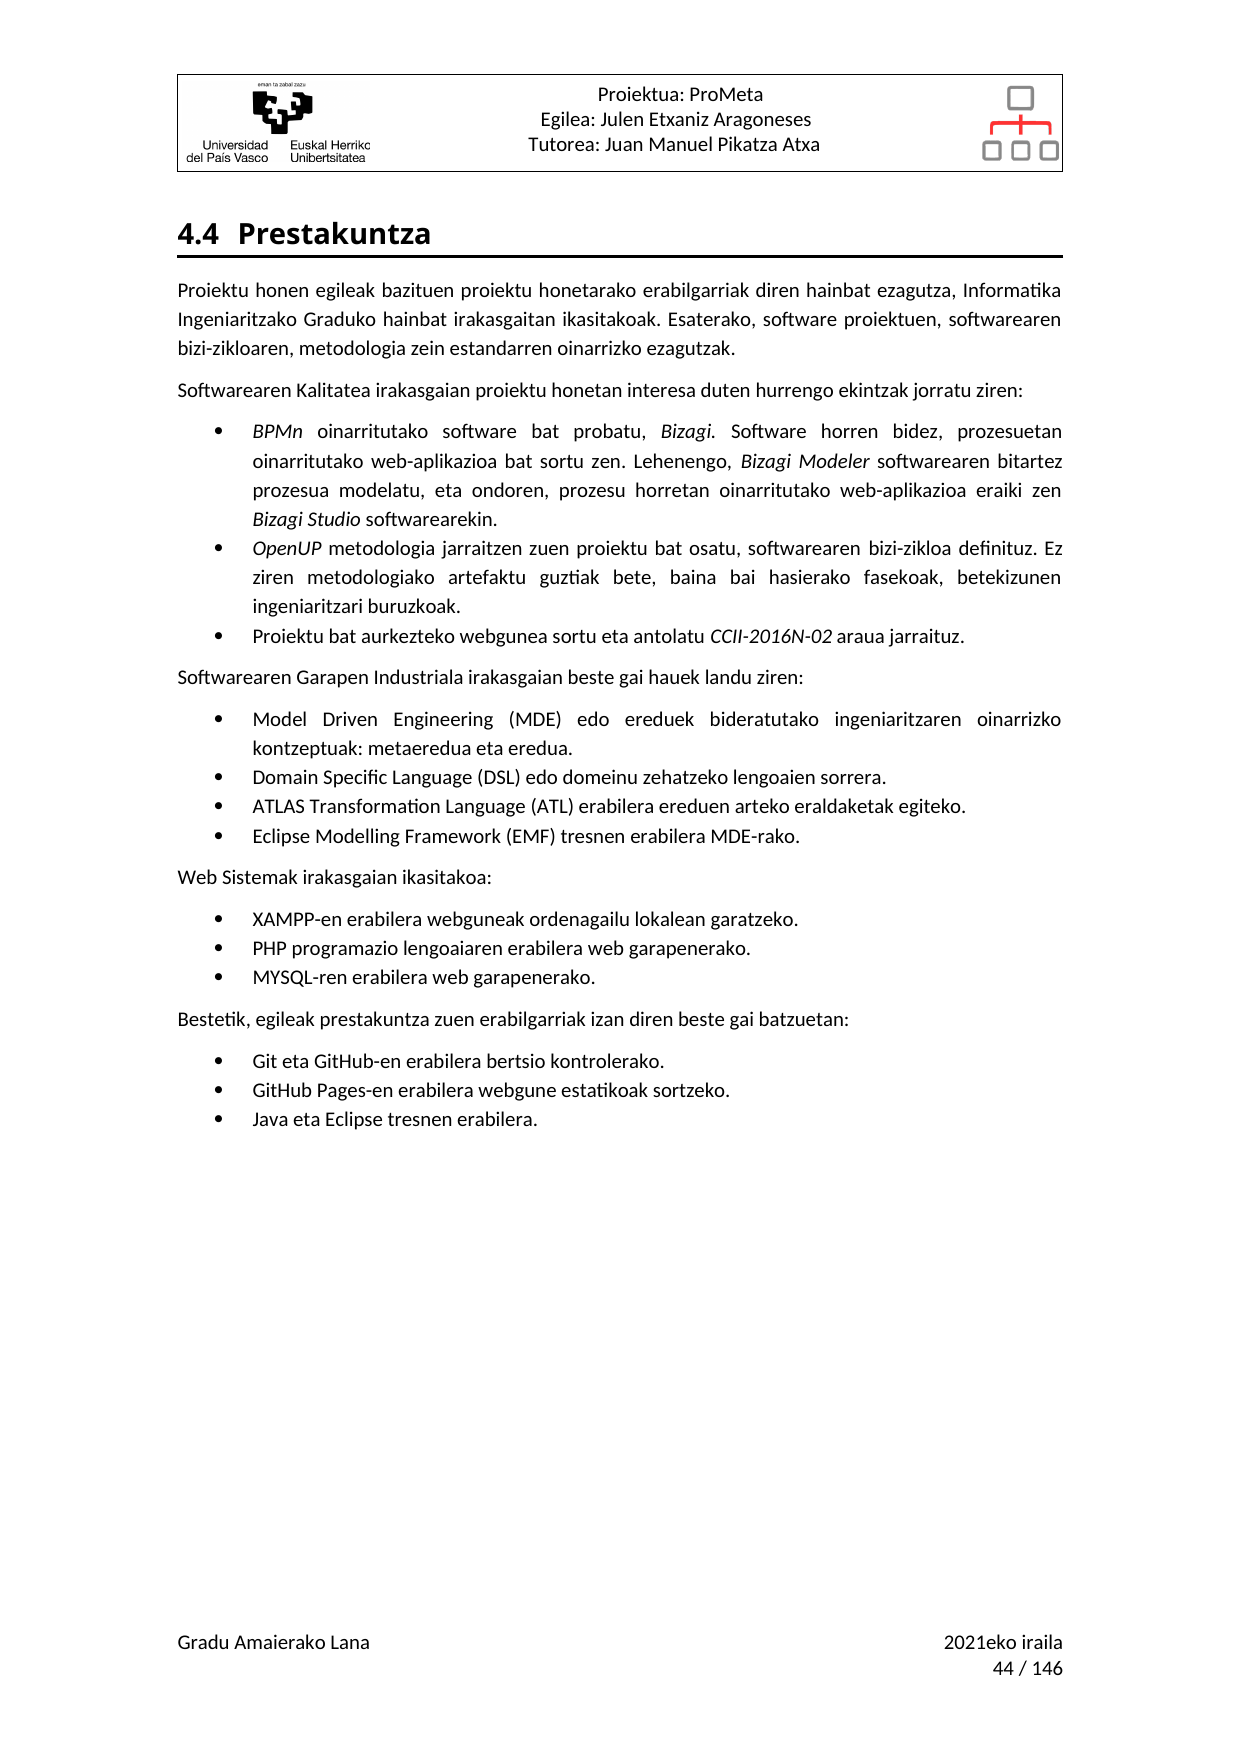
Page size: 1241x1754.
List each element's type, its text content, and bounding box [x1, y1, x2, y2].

text Web Sistemak irakasgaian ikasitakoa: [177, 864, 1063, 890]
picture [978, 80, 1060, 162]
subtitle Prestakuntza [177, 214, 1063, 255]
text Proiektu honen egileak bazituen proiektu honetarako erabilgarriak diren hainbat ezagutza, Informatika Ingeniaritzako Graduko hainbat irakasgaitan ikasitakoak. Esaterako, software proiektuen, softwarearen bizi-zikloaren, metodologia zein estandarren oinarrizko ezagutzak. [177, 277, 1063, 361]
picture [182, 81, 370, 162]
list Domain Specific Language (DSL) edo domeinu zehatzeko lengoaien sorrera. [215, 764, 1063, 790]
list BPMn oinarritutako software bat probatu, Bizagi. Software horren bidez, prozesuetan oinarritutako web-aplikazioa bat sortu zen. Lehenengo, Bizagi Modeler softwarearen bitartez prozesua modelatu, eta ondoren, prozesu horretan oinarritutako web-aplikazioa eraiki zen Bizagi Studio softwarearekin. [215, 419, 1063, 532]
list Java eta Eclipse tresnen erabilera. [215, 1106, 1063, 1132]
list XAMPP-en erabilera webguneak ordenagailu lokalean garatzeko. [215, 906, 1063, 932]
text Softwarearen Garapen Industriala irakasgaian beste gai hauek landu ziren: [177, 664, 1063, 690]
list Proiektu bat aurkezteko webgunea sortu eta antolatu CCII-2016N-02 araua jarraituz. [215, 623, 1063, 648]
list OpenUP metodologia jarraitzen zuen proiektu bat osatu, softwarearen bizi-zikloa definituz. Ez ziren metodologiako artefaktu guztiak bete, baina bai hasierako fasekoak, betekizunen ingeniaritzari buruzkoak. [215, 535, 1063, 619]
list MYSQL-ren erabilera web garapenerako. [215, 964, 1063, 990]
list GitHub Pages-en erabilera webgune estatikoak sortzeko. [215, 1077, 1063, 1102]
text Softwarearen Kalitatea irakasgaian proiektu honetan interesa duten hurrengo ekintzak jorratu ziren: [177, 377, 1063, 402]
list Eclipse Modelling Framework (EMF) tresnen erabilera MDE-rako. [215, 823, 1063, 848]
list ATLAS Transformation Language (ATL) erabilera ereduen arteko eraldaketak egiteko. [215, 794, 1063, 819]
list Model Driven Engineering (MDE) edo ereduek bideratutako ingeniaritzaren oinarrizko kontzeptuak: metaeredua eta eredua. [215, 706, 1063, 761]
list Git eta GitHub-en erabilera bertsio kontrolerako. [215, 1048, 1063, 1073]
list PHP programazio lengoaiaren erabilera web garapenerako. [215, 935, 1063, 961]
text Bestetik, egileak prestakuntza zuen erabilgarriak izan diren beste gai batzuetan: [177, 1006, 1063, 1032]
